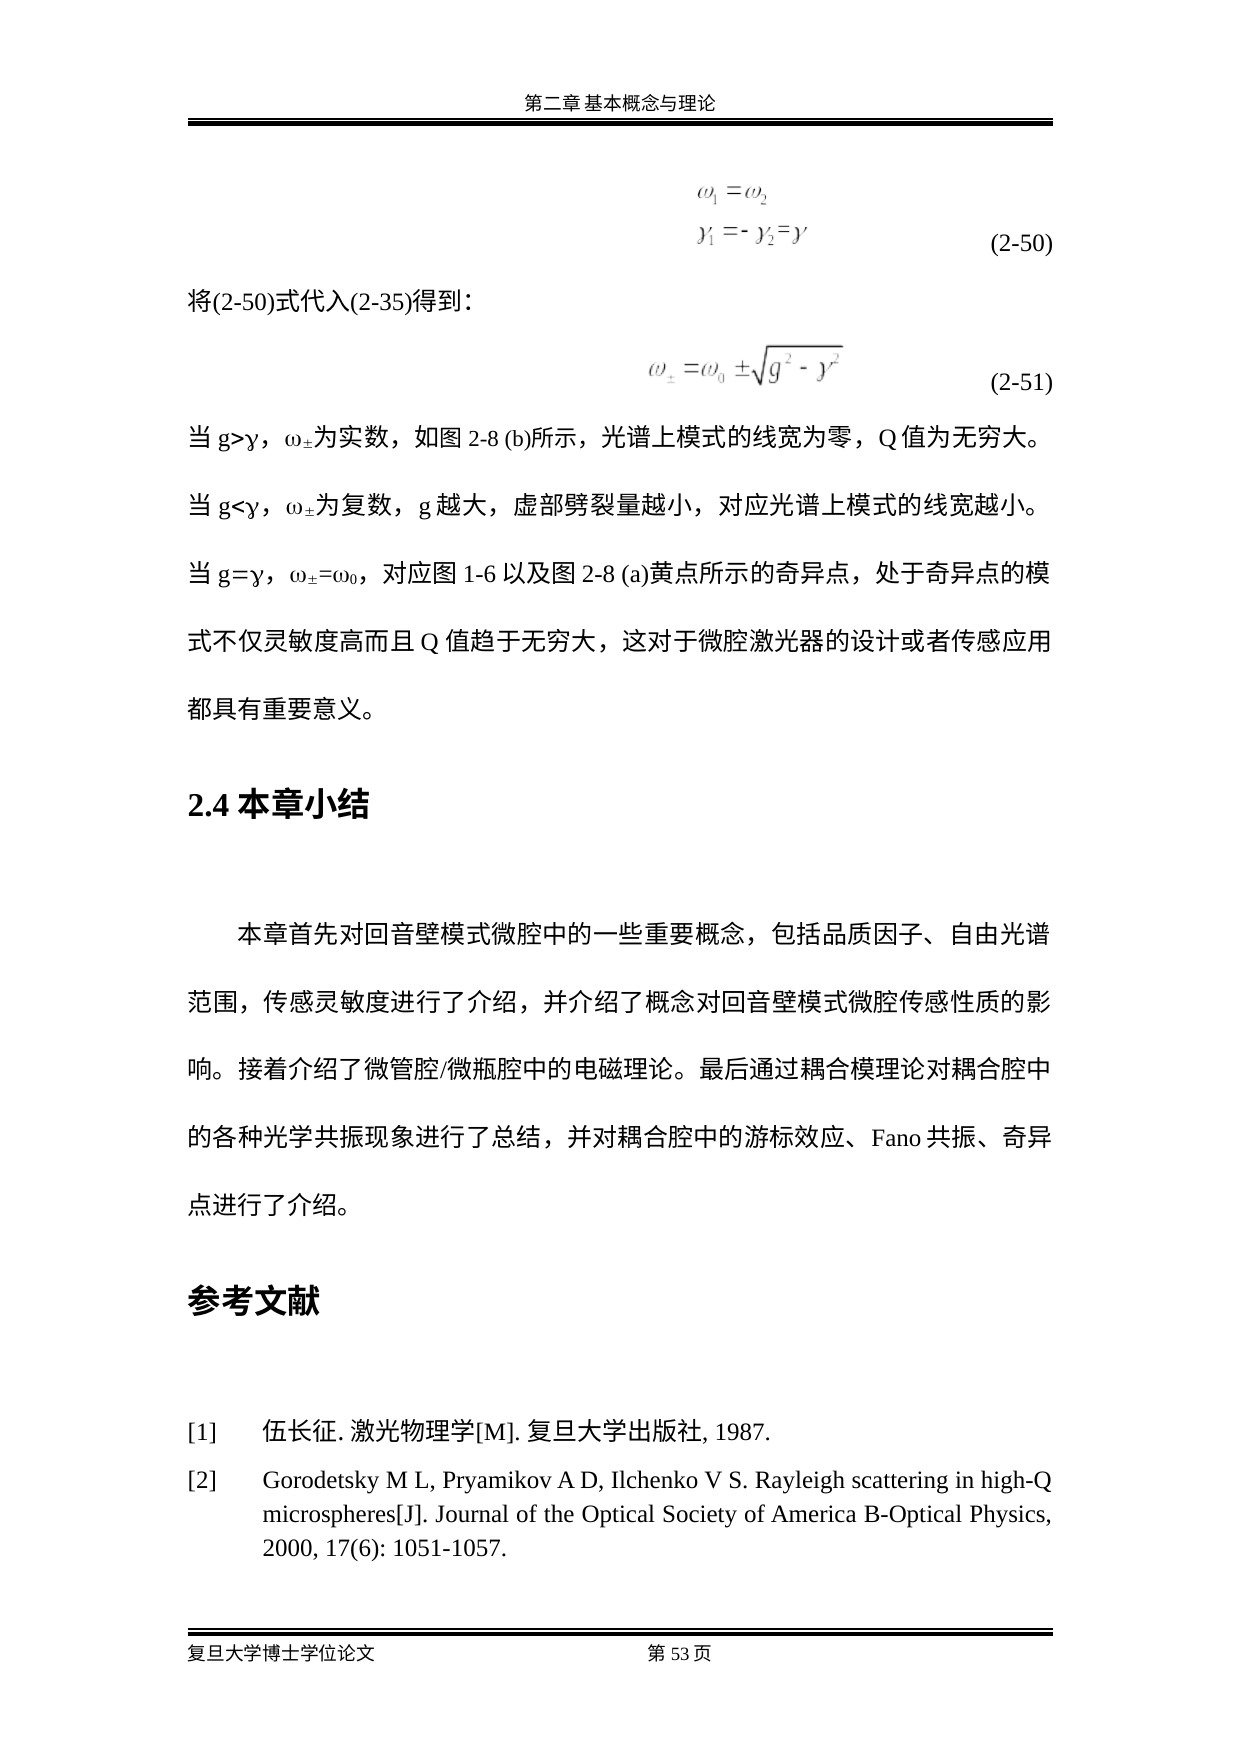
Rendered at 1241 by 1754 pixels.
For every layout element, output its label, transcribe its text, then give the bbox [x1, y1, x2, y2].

text 当g，为实数，如图 2-8 (b)所示，光谱上模式的线宽为零，Q值为无穷大。当g，为复数，g越大，虚部劈裂量越小，对应光谱上模式的线宽越小。当g=，=0，对应图1-6以及图2-8 (a)黄点所示的奇异点，处于奇异点的模式不仅灵敏度高而且Q 值趋于无穷大，这对于微腔激光器的设计或者传感应用都具有重要意义。 [187, 402, 1053, 741]
subtitle 参考文献 [187, 1265, 1053, 1333]
text 将(2-50)式代入(2-35)得到： [187, 266, 1053, 334]
text (2-50) [187, 164, 1053, 266]
text (2-51) [187, 334, 1053, 402]
text 本章首先对回音壁模式微腔中的一些重要概念，包括品质因子、自由光谱范围，传感灵敏度进行了介绍，并介绍了概念对回音壁模式微腔传感性质的影响。接着介绍了微管腔/微瓶腔中的电磁理论。最后通过耦合模理论对耦合腔中的各种光学共振现象进行了总结，并对耦合腔中的游标效应、Fano共振、奇异点进行了介绍。 [187, 898, 1053, 1238]
subtitle 2.4 本章小结 [187, 768, 1053, 836]
text [1] 伍长征. 激光物理学[M]. 复旦大学出版社, 1987. [187, 1395, 1053, 1463]
text [2] Gorodetsky M L, Pryamikov A D, Ilchenko V S. Rayleigh scattering in high-Q microspheres[J]. Journal of the Optical Society of America B-Optical Physics, 2000, 17(6): 1051-1057. [187, 1463, 1053, 1565]
